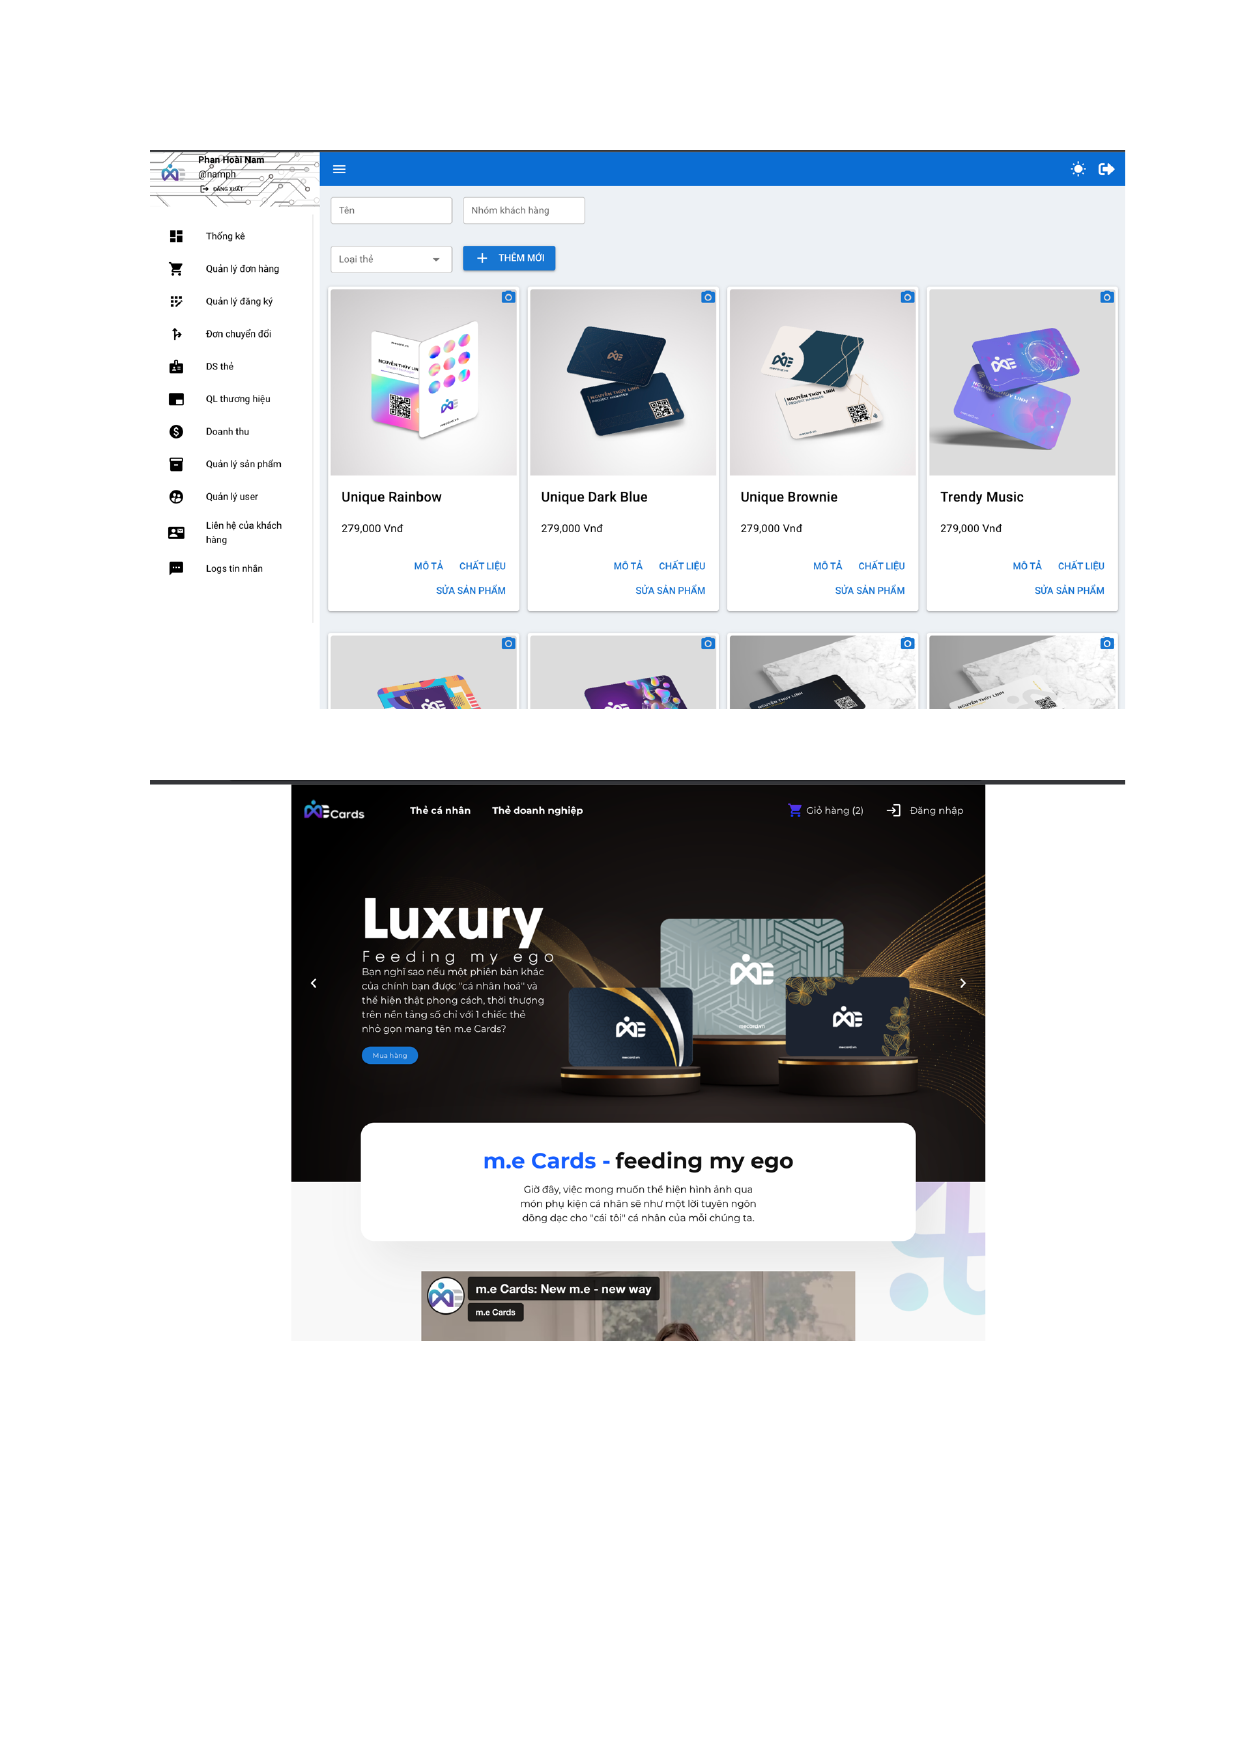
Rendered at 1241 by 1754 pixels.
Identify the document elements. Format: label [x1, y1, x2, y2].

picture [150, 780, 1125, 1341]
picture [150, 150, 1125, 709]
